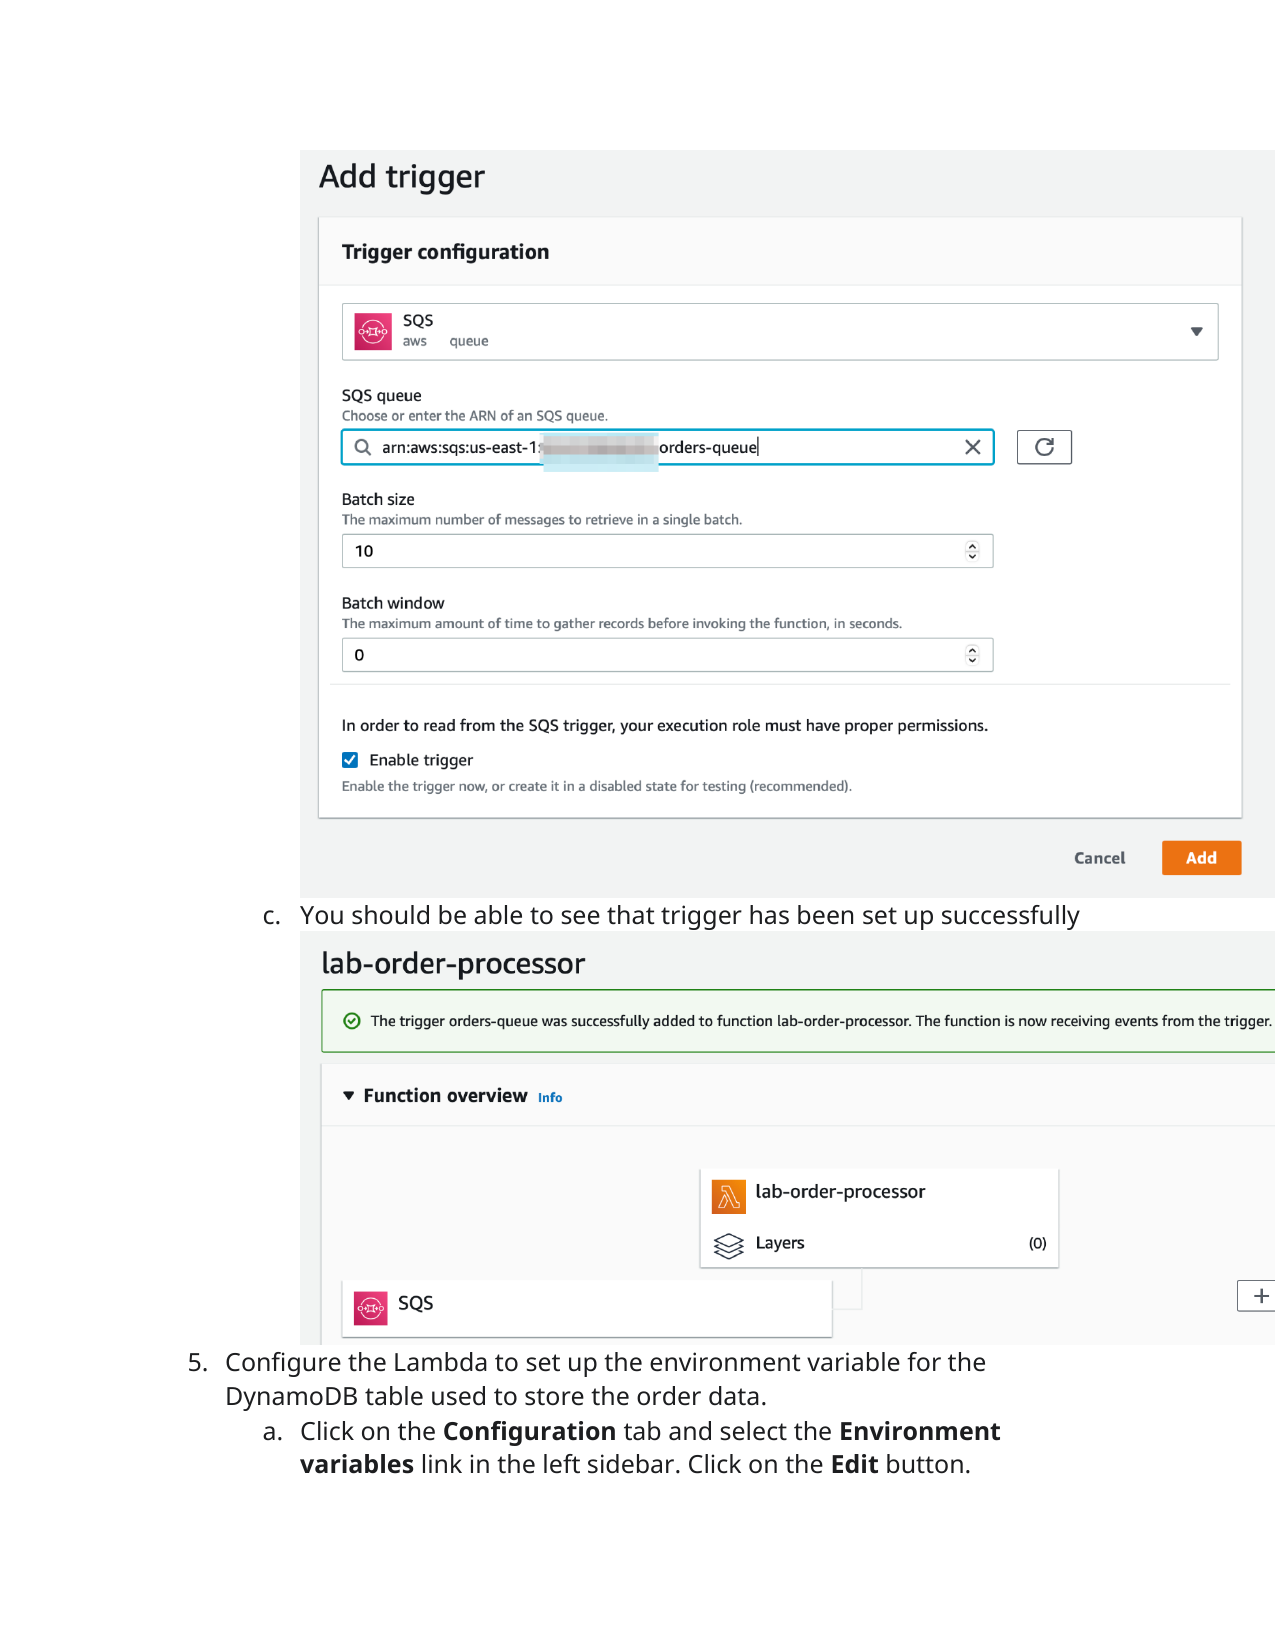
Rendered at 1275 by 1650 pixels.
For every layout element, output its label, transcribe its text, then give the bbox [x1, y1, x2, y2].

list Configure the Lambda to set up the environment variable for the DynamoDB table used to store the order data. [187, 1345, 1125, 1413]
list You should be able to see that trigger has been set up successfully [262, 898, 1125, 932]
list Click on the Configuration tab and select the Environment variables link in the left sidebar. Click on the Edit button. [262, 1413, 1125, 1481]
picture [300, 150, 1275, 898]
picture [300, 931, 1275, 1345]
